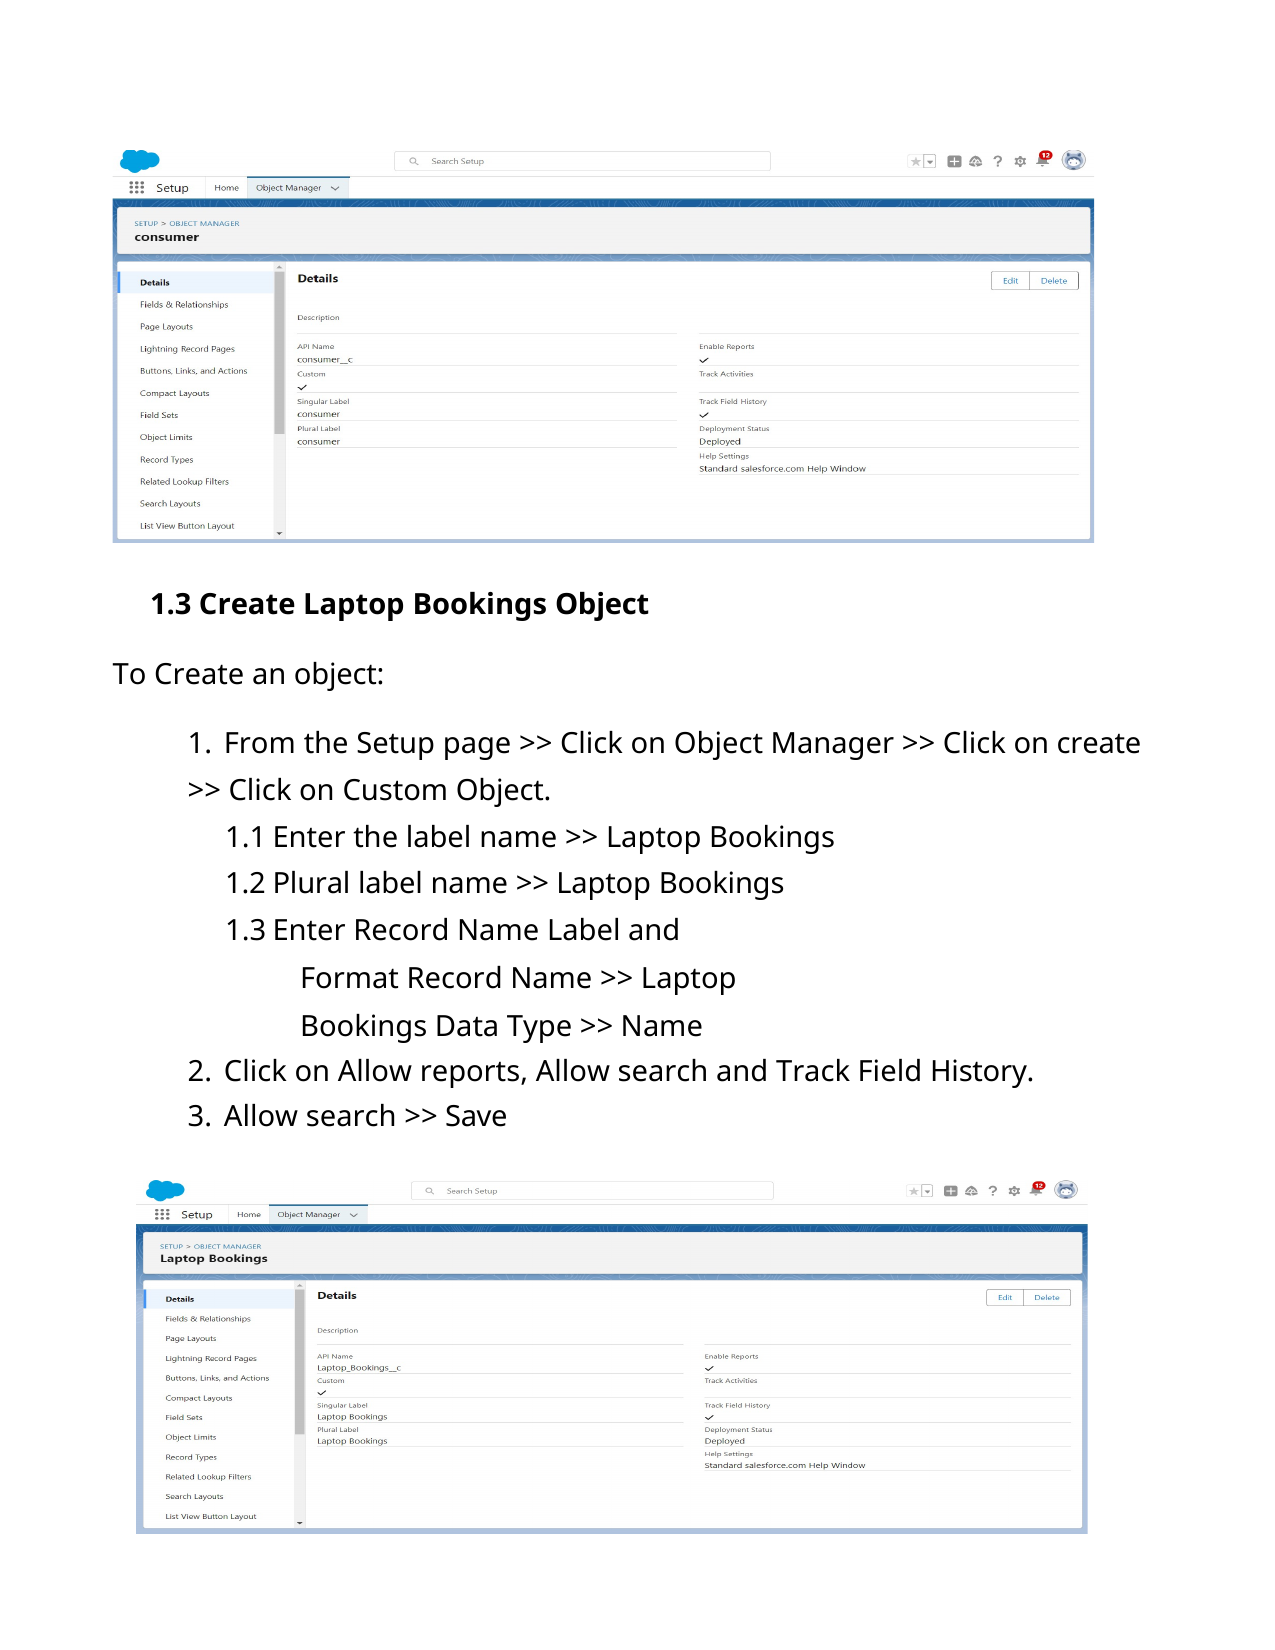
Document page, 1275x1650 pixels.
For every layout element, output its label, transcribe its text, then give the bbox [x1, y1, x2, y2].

list Plural label name >> Laptop Bookings [225, 863, 1200, 902]
list Allow search >> Save [187, 1095, 1200, 1135]
picture [112, 150, 1095, 543]
picture [136, 1180, 1088, 1534]
subtitle Create Laptop Bookings Object [150, 583, 1200, 623]
list Enter Record Name Label and Format Record Name >> Laptop Bookings Data Type >> Name [225, 909, 757, 1045]
list From the Setup page >> Click on Object Manager >> Click on create [187, 722, 1200, 762]
list Click on Allow reports, Allow search and Track Field History. [187, 1054, 1200, 1088]
text To Create an object: [112, 653, 1200, 693]
list Enter the label name >> Laptop Bookings [225, 816, 1200, 856]
text >> Click on Custom Object. [187, 769, 1200, 809]
